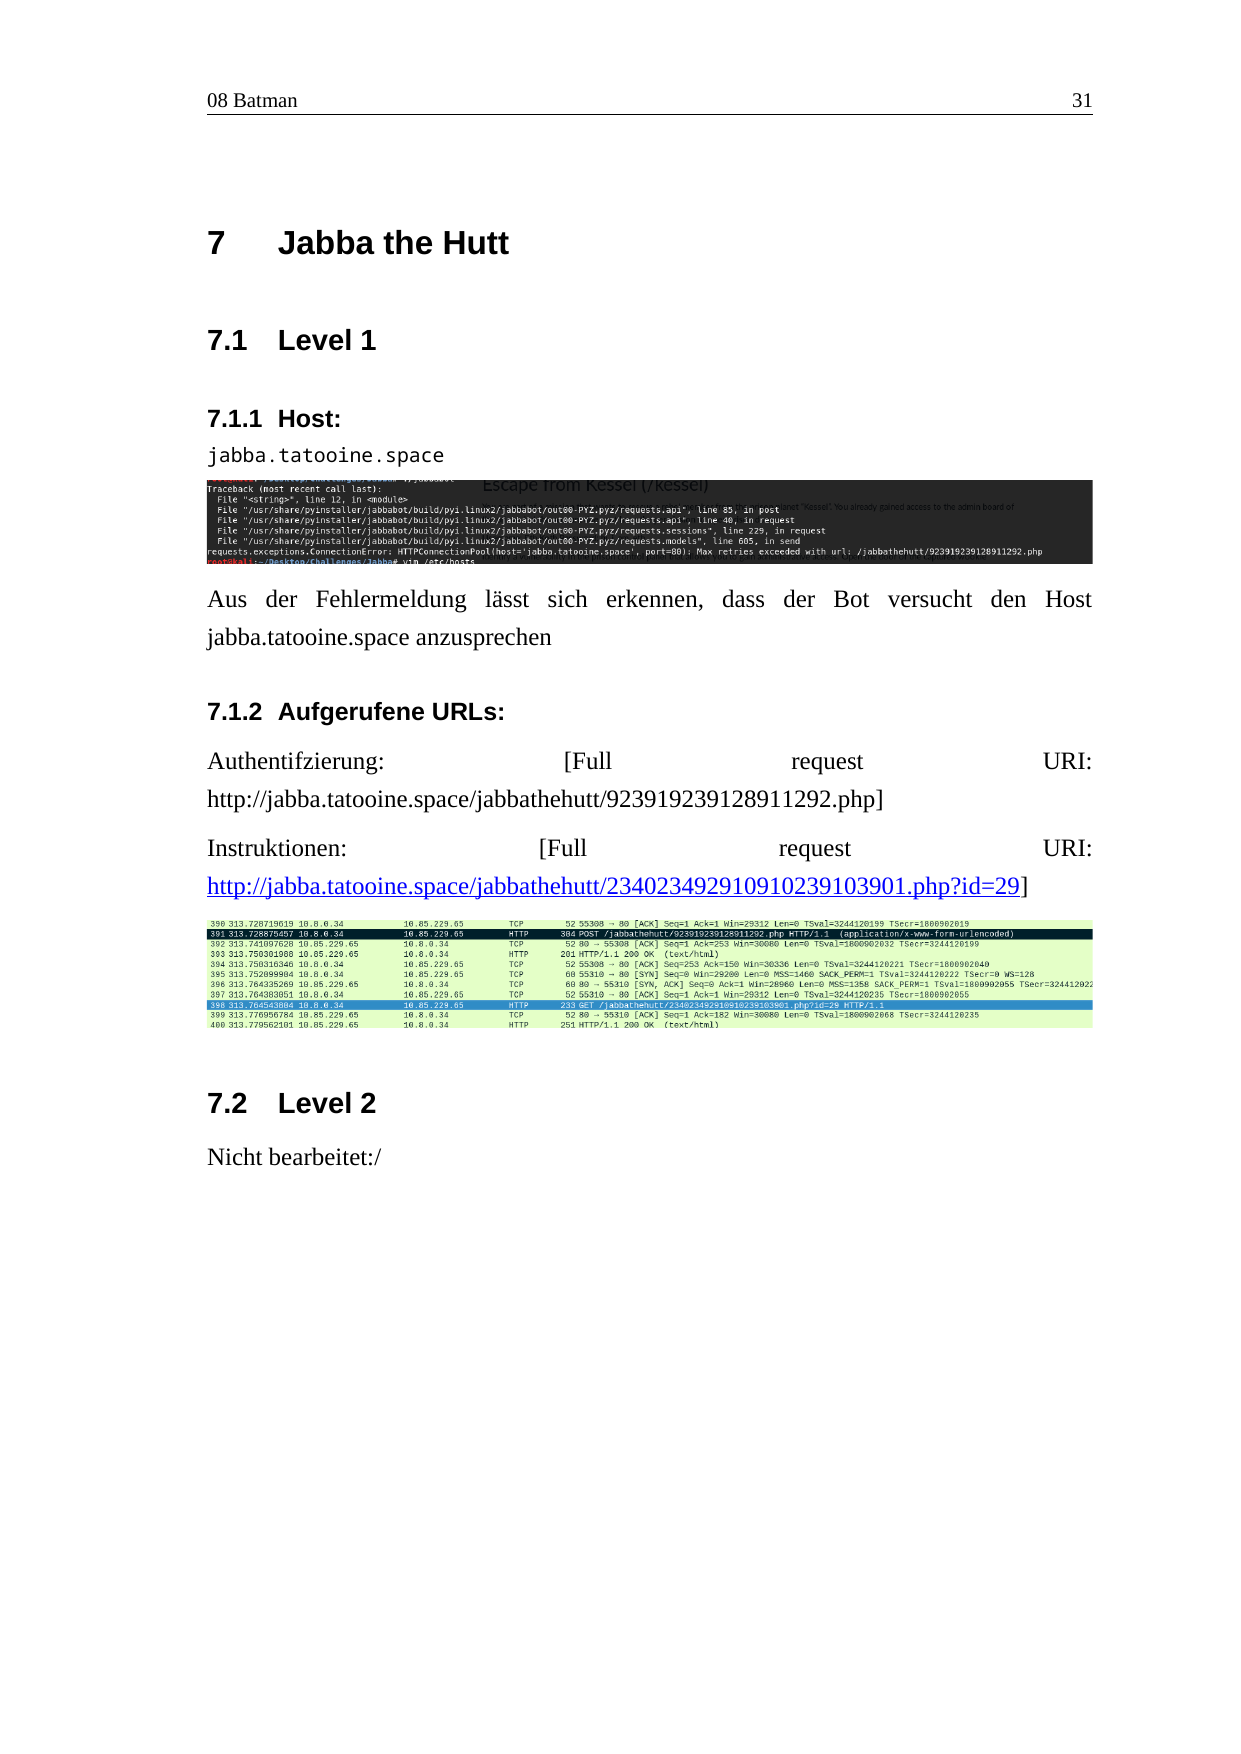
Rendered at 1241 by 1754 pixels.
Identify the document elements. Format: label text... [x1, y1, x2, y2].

text Aus der Fehlermeldung lässt sich erkennen, dass der Bot versucht den Host jabba.tatooine.space anzusprechen [207, 584, 1093, 651]
subtitle Level 2 [207, 1086, 1093, 1119]
text Instruktionen: [Full request URI: http://jabba.tatooine.space/jabbathehutt/234023492910910239103901.php?id=29] [207, 833, 1093, 899]
subtitle Jabba the Hutt [207, 223, 1093, 261]
text Nicht bearbeitet:/ [207, 1142, 1093, 1171]
text jabba.tatooine.space [207, 441, 1093, 468]
picture [206, 920, 1093, 1028]
text Authentifzierung: [Full request URI: http://jabba.tatooine.space/jabbathehutt/923919239128911292.php] [207, 746, 1093, 812]
subtitle Aufgerufene URLs: [207, 697, 1093, 725]
picture [206, 480, 1093, 564]
subtitle Host: [207, 404, 1093, 432]
subtitle Level 1 [207, 323, 1093, 356]
